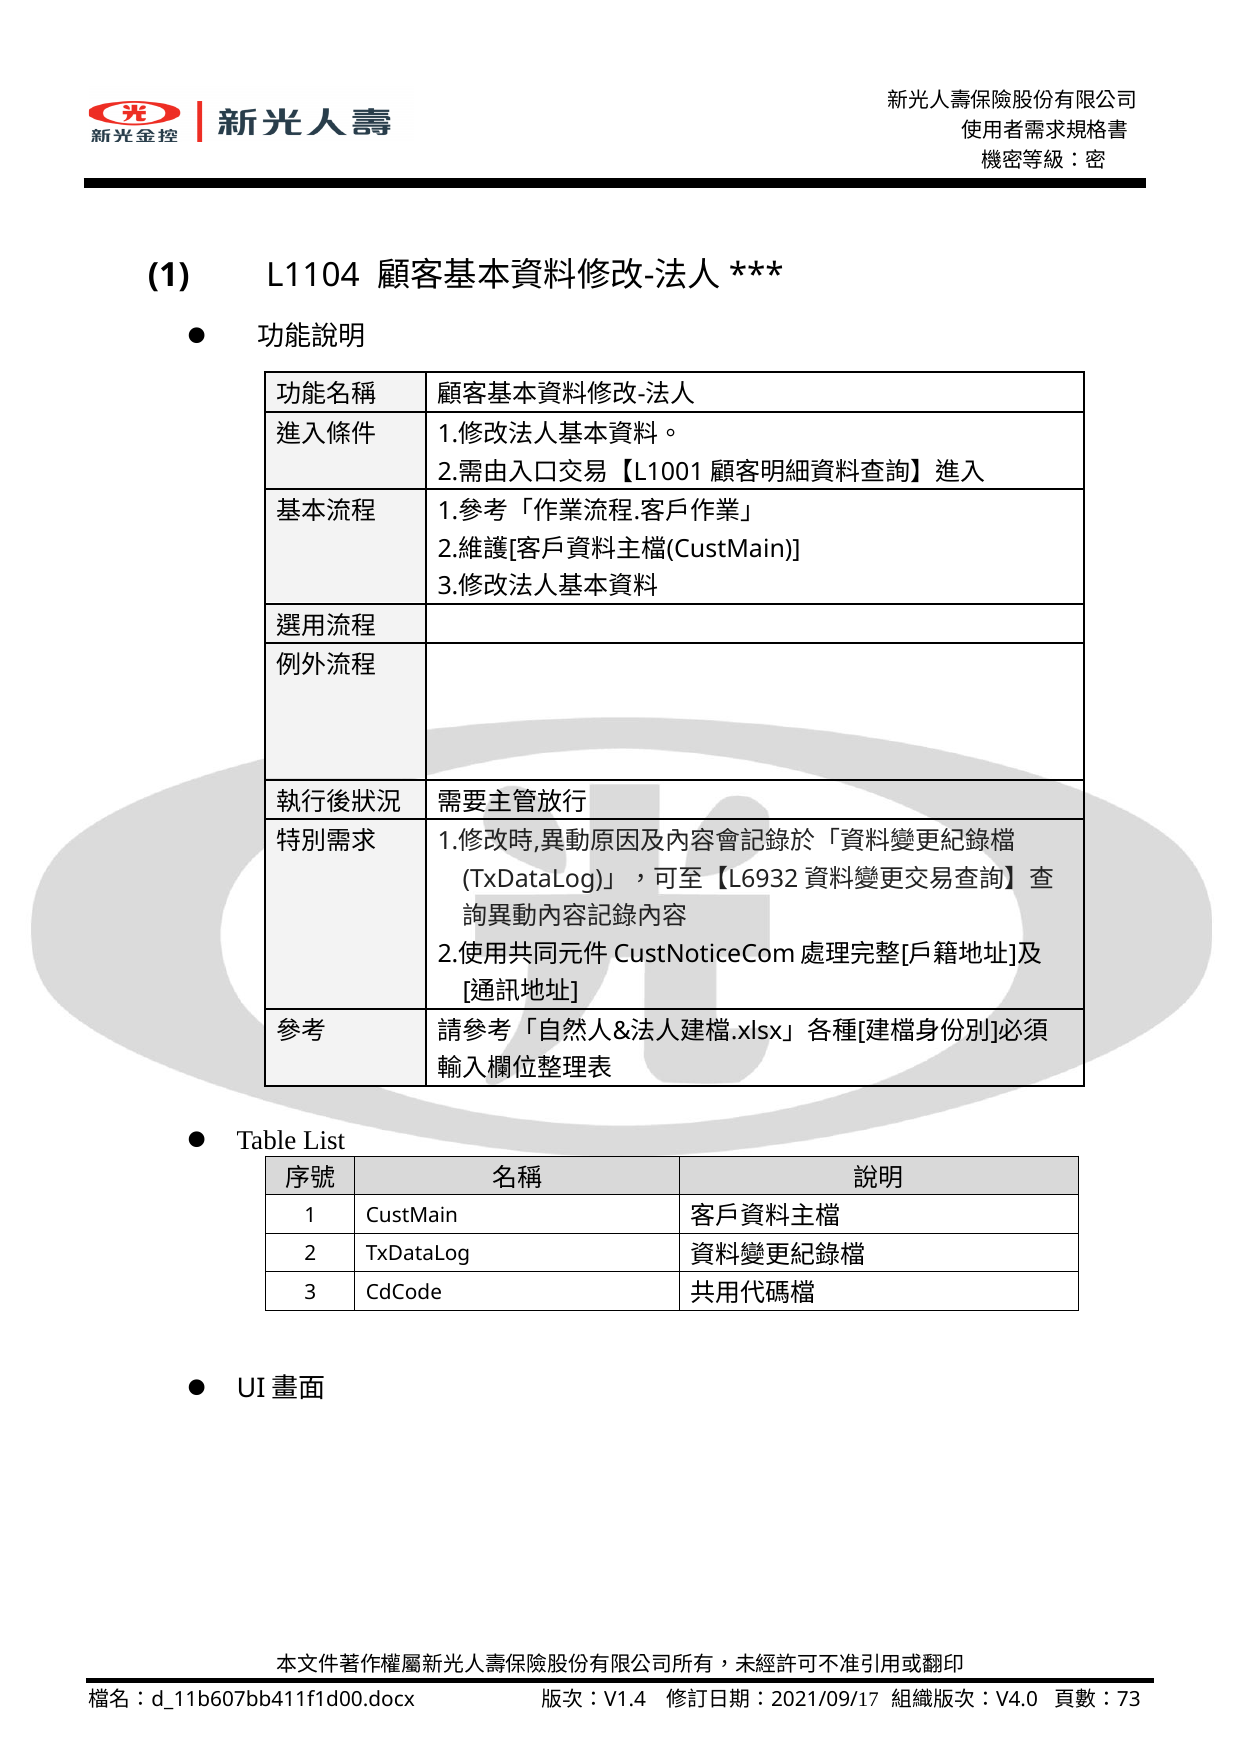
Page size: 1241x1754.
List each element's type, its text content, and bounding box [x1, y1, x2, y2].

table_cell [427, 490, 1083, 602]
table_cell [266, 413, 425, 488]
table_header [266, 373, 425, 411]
list Table List [186, 1124, 1152, 1156]
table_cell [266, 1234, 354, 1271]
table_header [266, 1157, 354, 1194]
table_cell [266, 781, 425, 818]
picture [88, 86, 414, 142]
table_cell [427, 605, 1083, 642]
subtitle L1104 顧客基本資料修改-法人 *** [148, 248, 1152, 296]
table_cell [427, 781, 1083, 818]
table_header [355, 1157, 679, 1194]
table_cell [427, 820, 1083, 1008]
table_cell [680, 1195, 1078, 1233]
picture [25, 709, 1215, 1163]
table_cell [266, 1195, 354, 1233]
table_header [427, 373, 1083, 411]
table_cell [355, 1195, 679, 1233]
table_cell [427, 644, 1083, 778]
list 功能說明 [186, 296, 1152, 371]
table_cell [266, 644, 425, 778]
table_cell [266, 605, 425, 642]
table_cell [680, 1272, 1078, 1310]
list UI畫面 [186, 1348, 1152, 1423]
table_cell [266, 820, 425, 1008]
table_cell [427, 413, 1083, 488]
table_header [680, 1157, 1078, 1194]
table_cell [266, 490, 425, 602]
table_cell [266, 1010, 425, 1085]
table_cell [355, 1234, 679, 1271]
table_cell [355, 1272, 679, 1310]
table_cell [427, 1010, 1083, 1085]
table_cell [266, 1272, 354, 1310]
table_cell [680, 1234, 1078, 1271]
